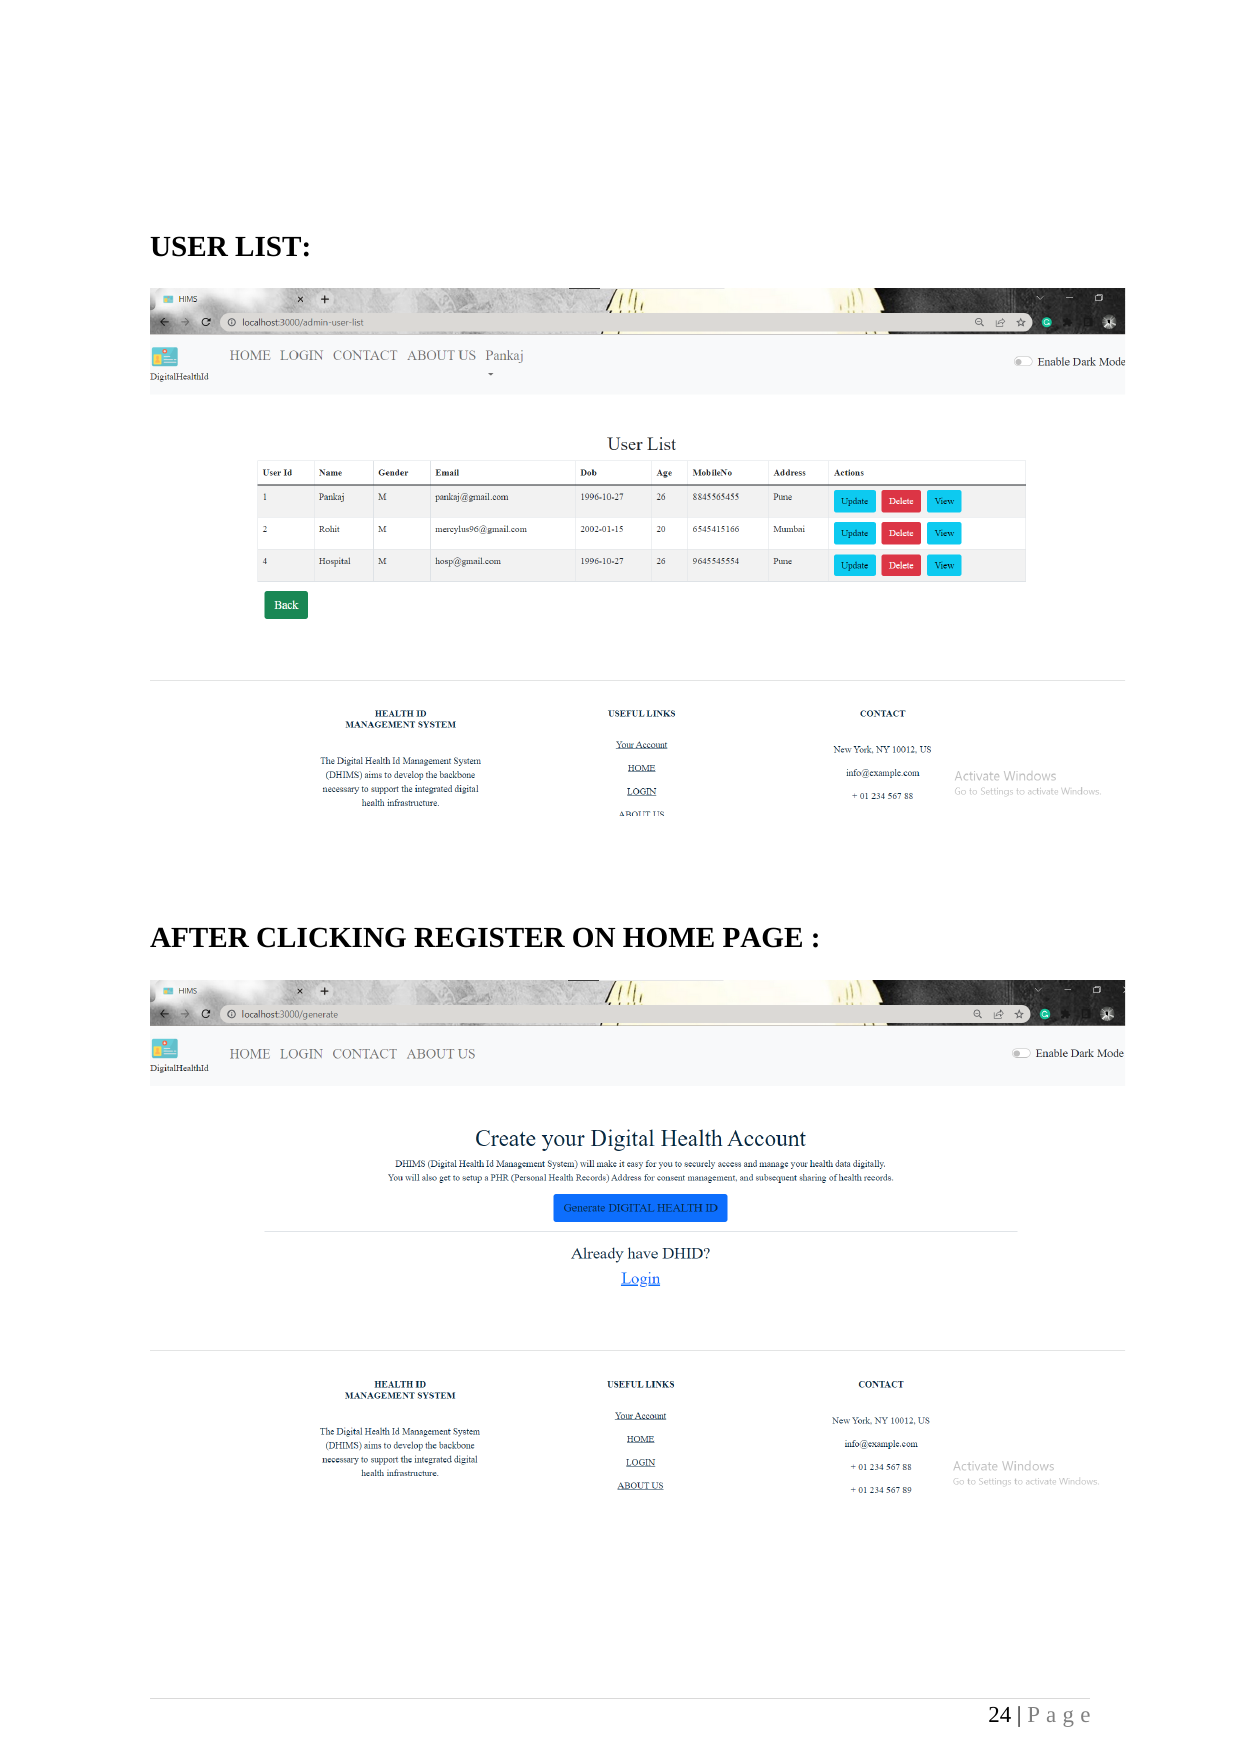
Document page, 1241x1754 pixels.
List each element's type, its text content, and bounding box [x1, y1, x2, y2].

text USER LIST: [150, 229, 1090, 263]
picture [150, 980, 1125, 1493]
picture [150, 288, 1125, 816]
text AFTER CLICKING REGISTER ON HOME PAGE : [150, 921, 1090, 954]
